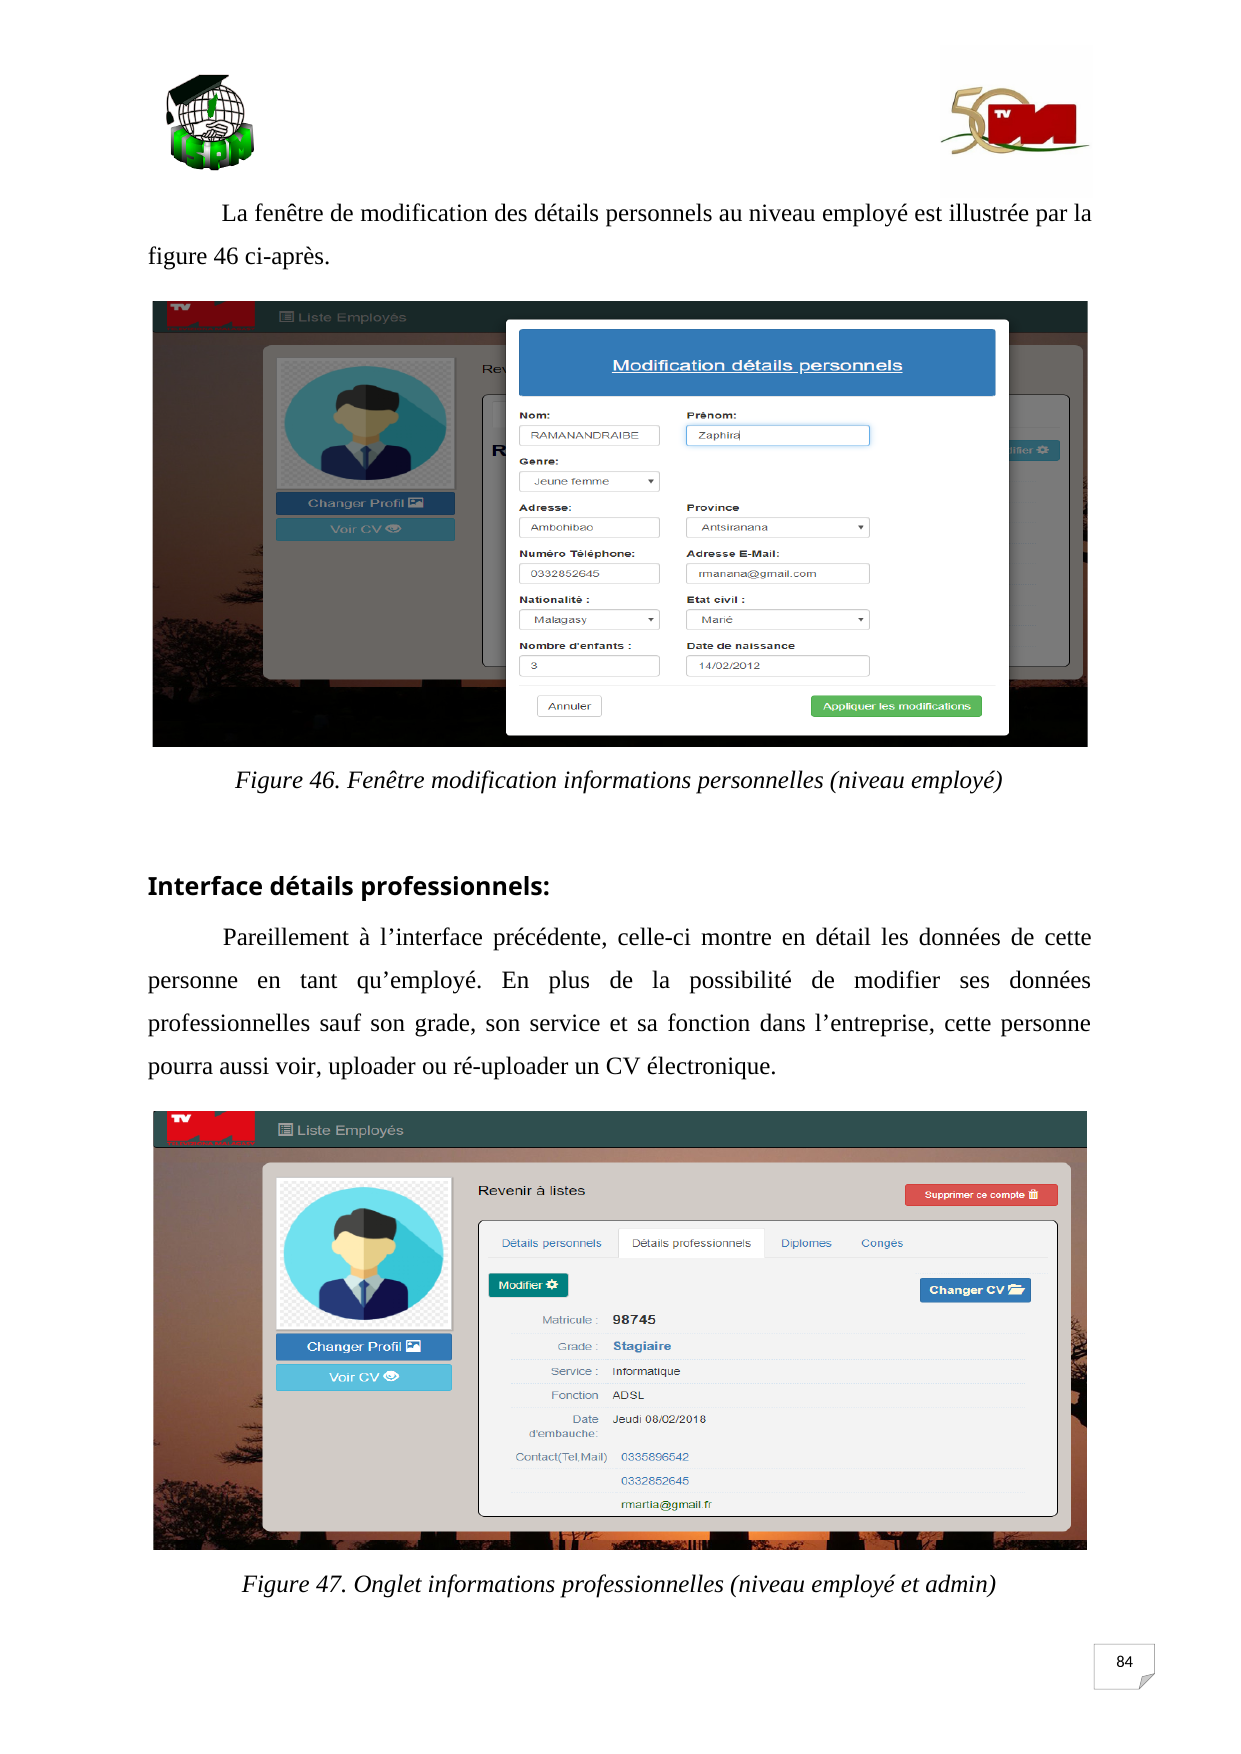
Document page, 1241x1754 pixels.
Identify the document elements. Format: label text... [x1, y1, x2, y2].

text Figure 47. Onglet informations professionnelles (niveau employé et admin) [148, 1569, 1093, 1598]
text Interface détails professionnels: [148, 868, 1093, 902]
text Pareillement à l’interface précédente, celle-ci montre en détail les données de cette personne en tant qu’employé. En plus de la possibilité de modifier ses données professionnelles sauf son grade, son service et sa fonction dans l’entreprise, cette personne pourra aussi voir, uploader ou ré-uploader un CV électronique. [148, 922, 1093, 1080]
text Figure 46. Fenêtre modification informations personnelles (niveau employé) [148, 765, 1093, 794]
text La fenêtre de modification des détails personnels au niveau employé est illustrée par la figure 46 ci-après. [148, 198, 1093, 270]
picture [939, 45, 1093, 198]
picture [147, 65, 272, 198]
picture [152, 301, 1088, 747]
picture [153, 1111, 1087, 1550]
